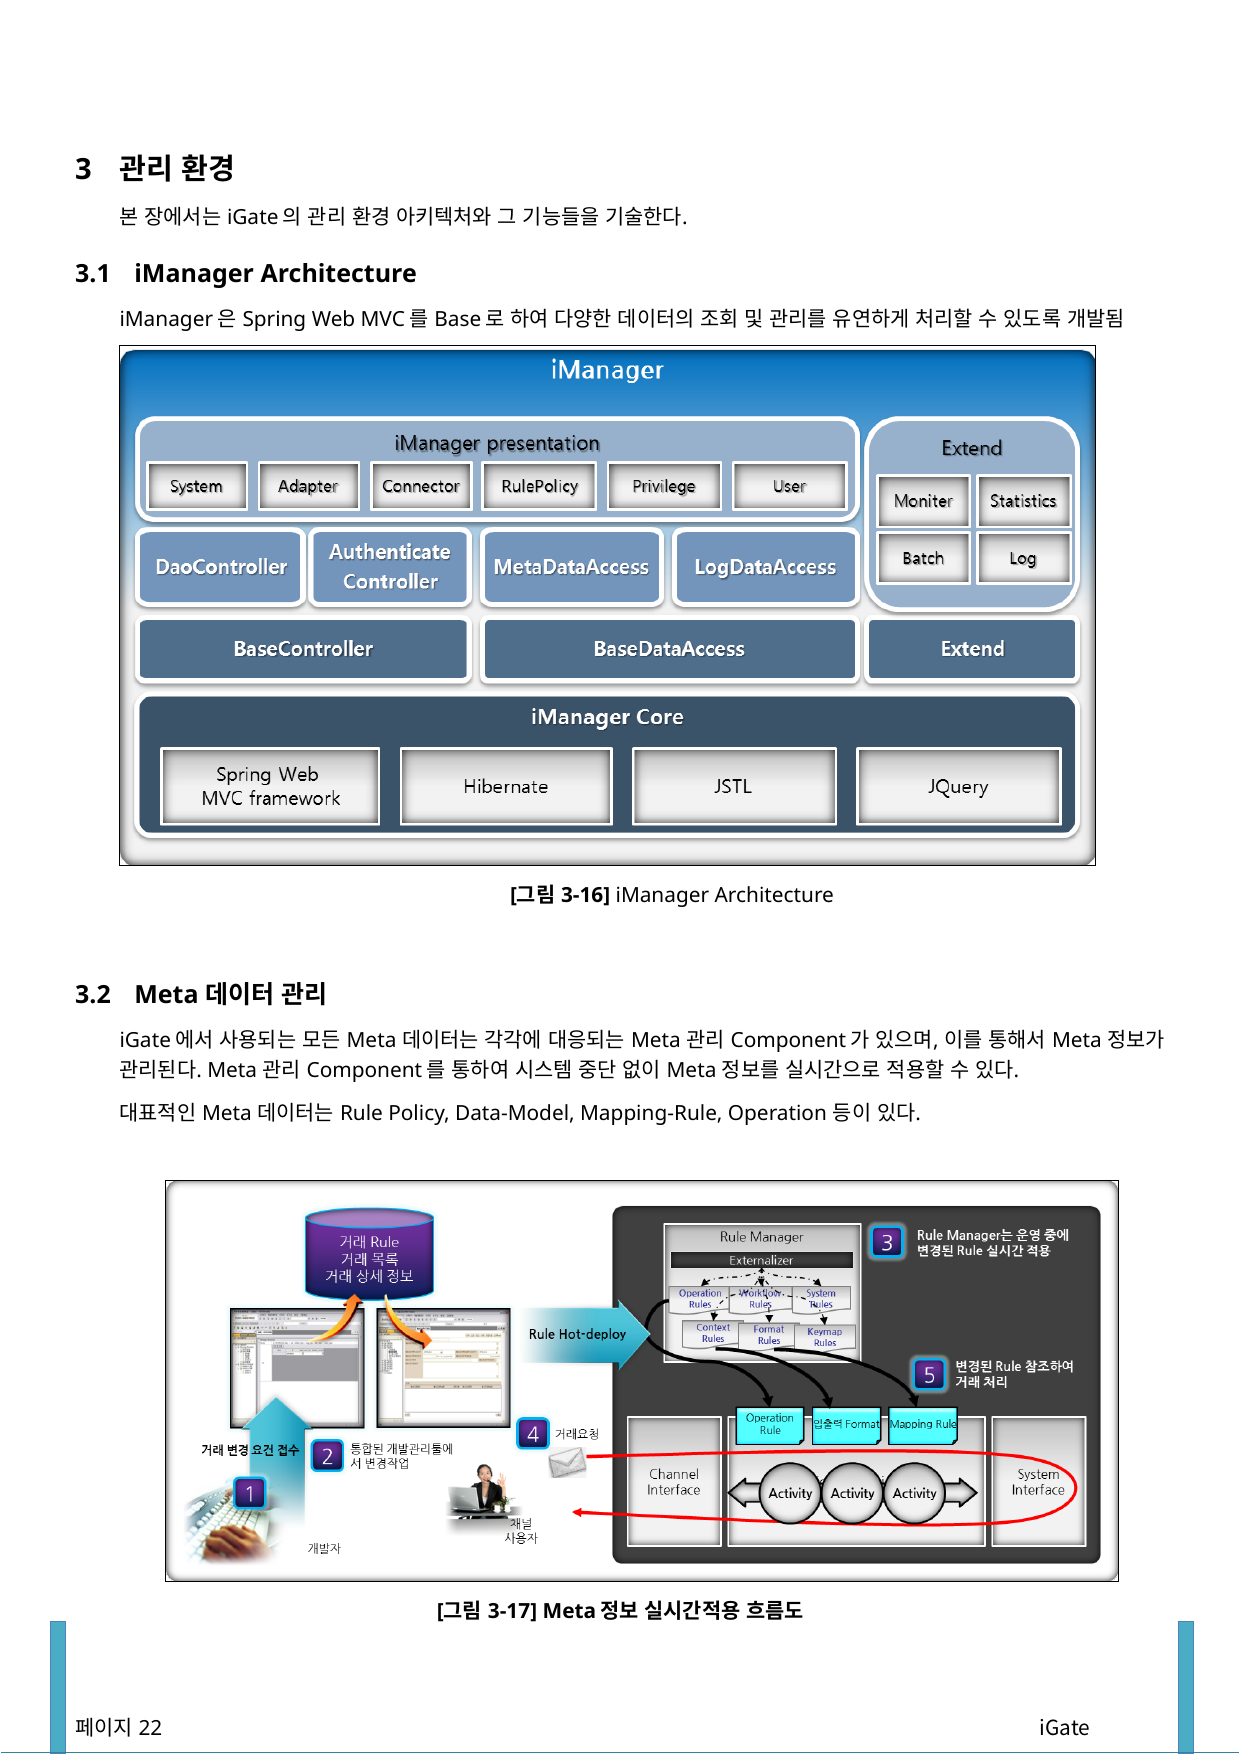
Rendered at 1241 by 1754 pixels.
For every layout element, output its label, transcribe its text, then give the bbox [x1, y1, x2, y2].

text iManager은 Spring Web MVC를 Base로 하여 다양한 데이터의 조회 및 관리를 유연하게 처리할 수 있도록 개발됨 [119, 302, 1165, 333]
subtitle 관리 환경 [75, 146, 1150, 188]
subtitle iManager Architecture [75, 256, 1165, 290]
text 대표적인 Meta 데이터는 Rule Policy, Data-Model, Mapping-Rule, Operation 등이 있다. [119, 1096, 1165, 1127]
picture [166, 1181, 1118, 1581]
text 본 장에서는 iGate의 관리 환경 아키텍처와 그 기능들을 기술한다. [119, 201, 1165, 231]
picture [120, 346, 1095, 865]
text iGate에서 사용되는 모든 Meta 데이터는 각각에 대응되는 Meta 관리 Component가 있으며, 이를 통해서 Meta 정보가 관리된다. Meta 관리 Component를 통하여 시스템 중단 없이 Meta 정보를 실시간으로 적용할 수 있다. [119, 1023, 1165, 1084]
subtitle Meta 데이터 관리 [75, 974, 1165, 1011]
